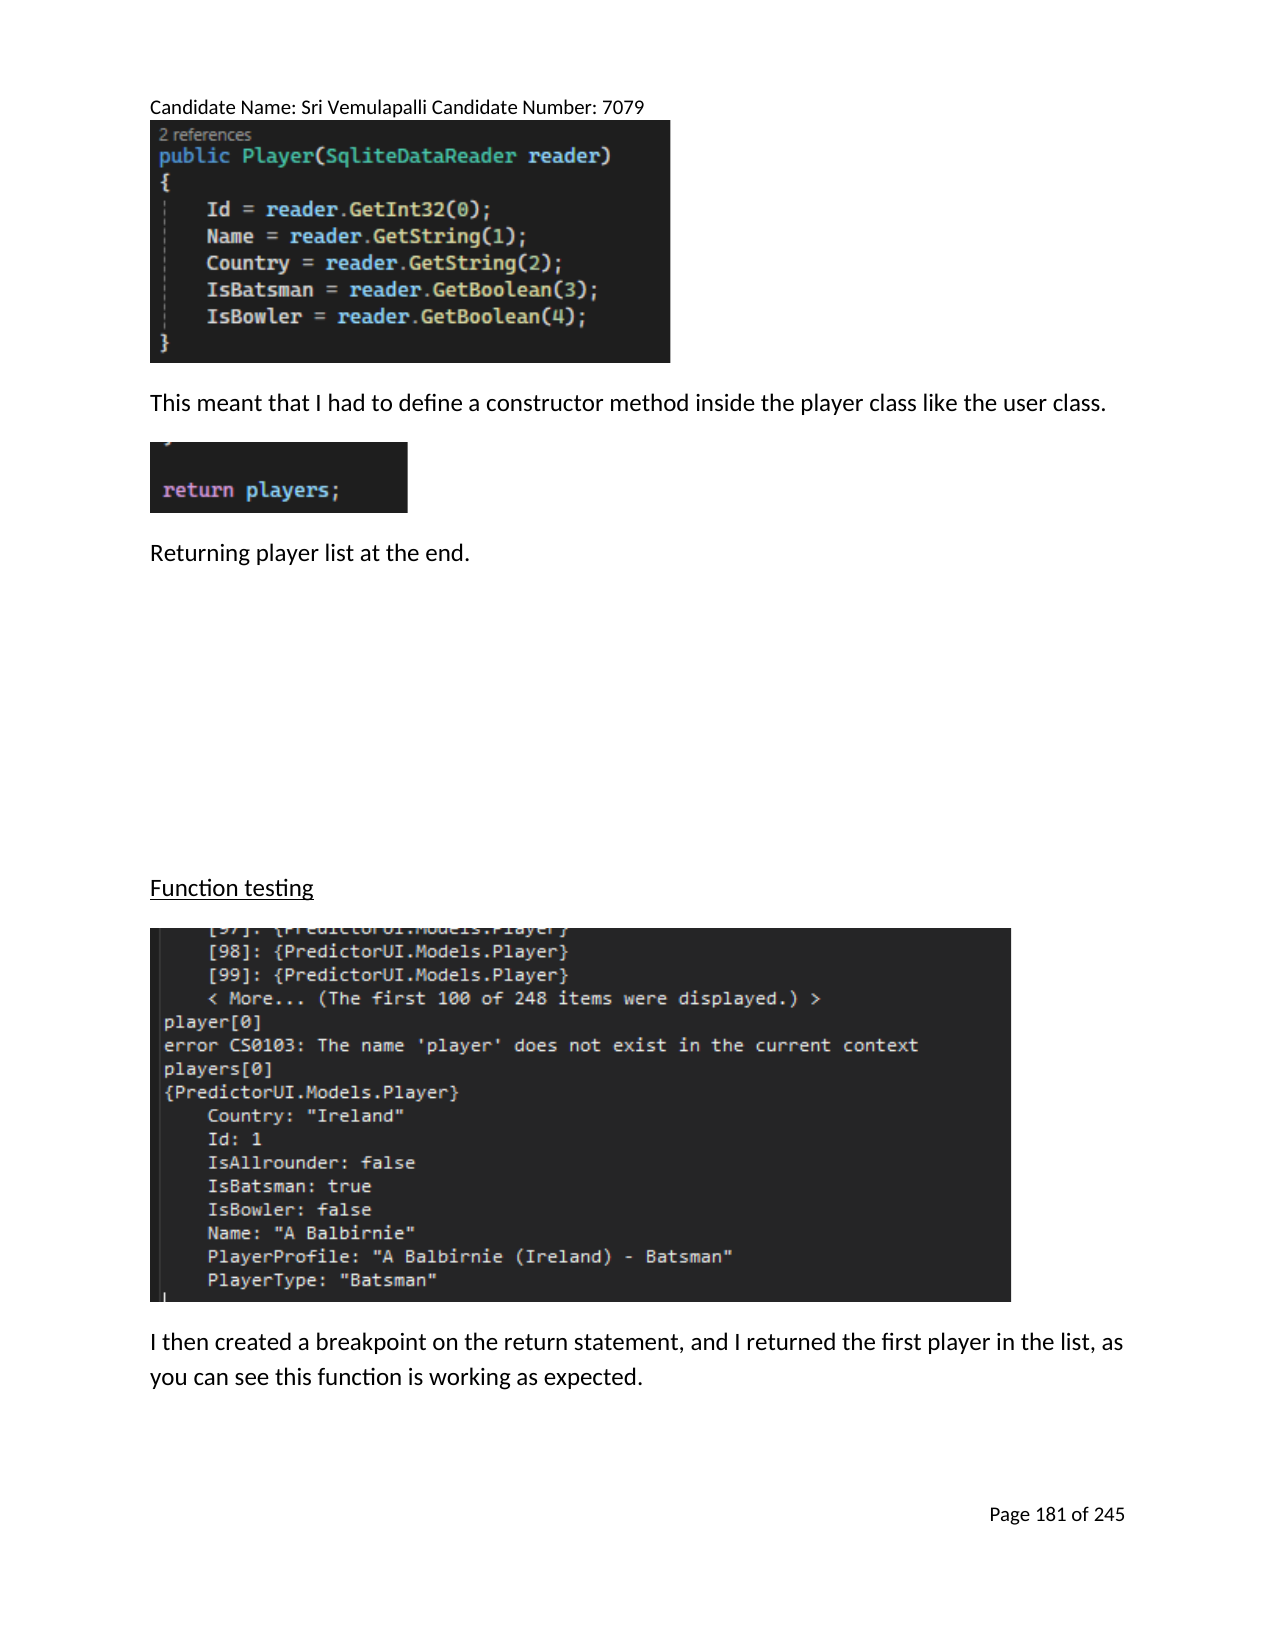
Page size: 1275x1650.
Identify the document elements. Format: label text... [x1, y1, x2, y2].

picture [150, 928, 1012, 1302]
picture [150, 120, 671, 363]
text Function testing [150, 873, 1125, 903]
text This meant that I had to define a constructor method inside the player class like the user class. [150, 387, 1125, 417]
text I then created a breakpoint on the return statement, and I returned the first player in the list, as you can see this function is working as expected. [150, 1326, 1125, 1392]
picture [150, 442, 408, 513]
text Returning player list at the end. [150, 538, 1125, 568]
